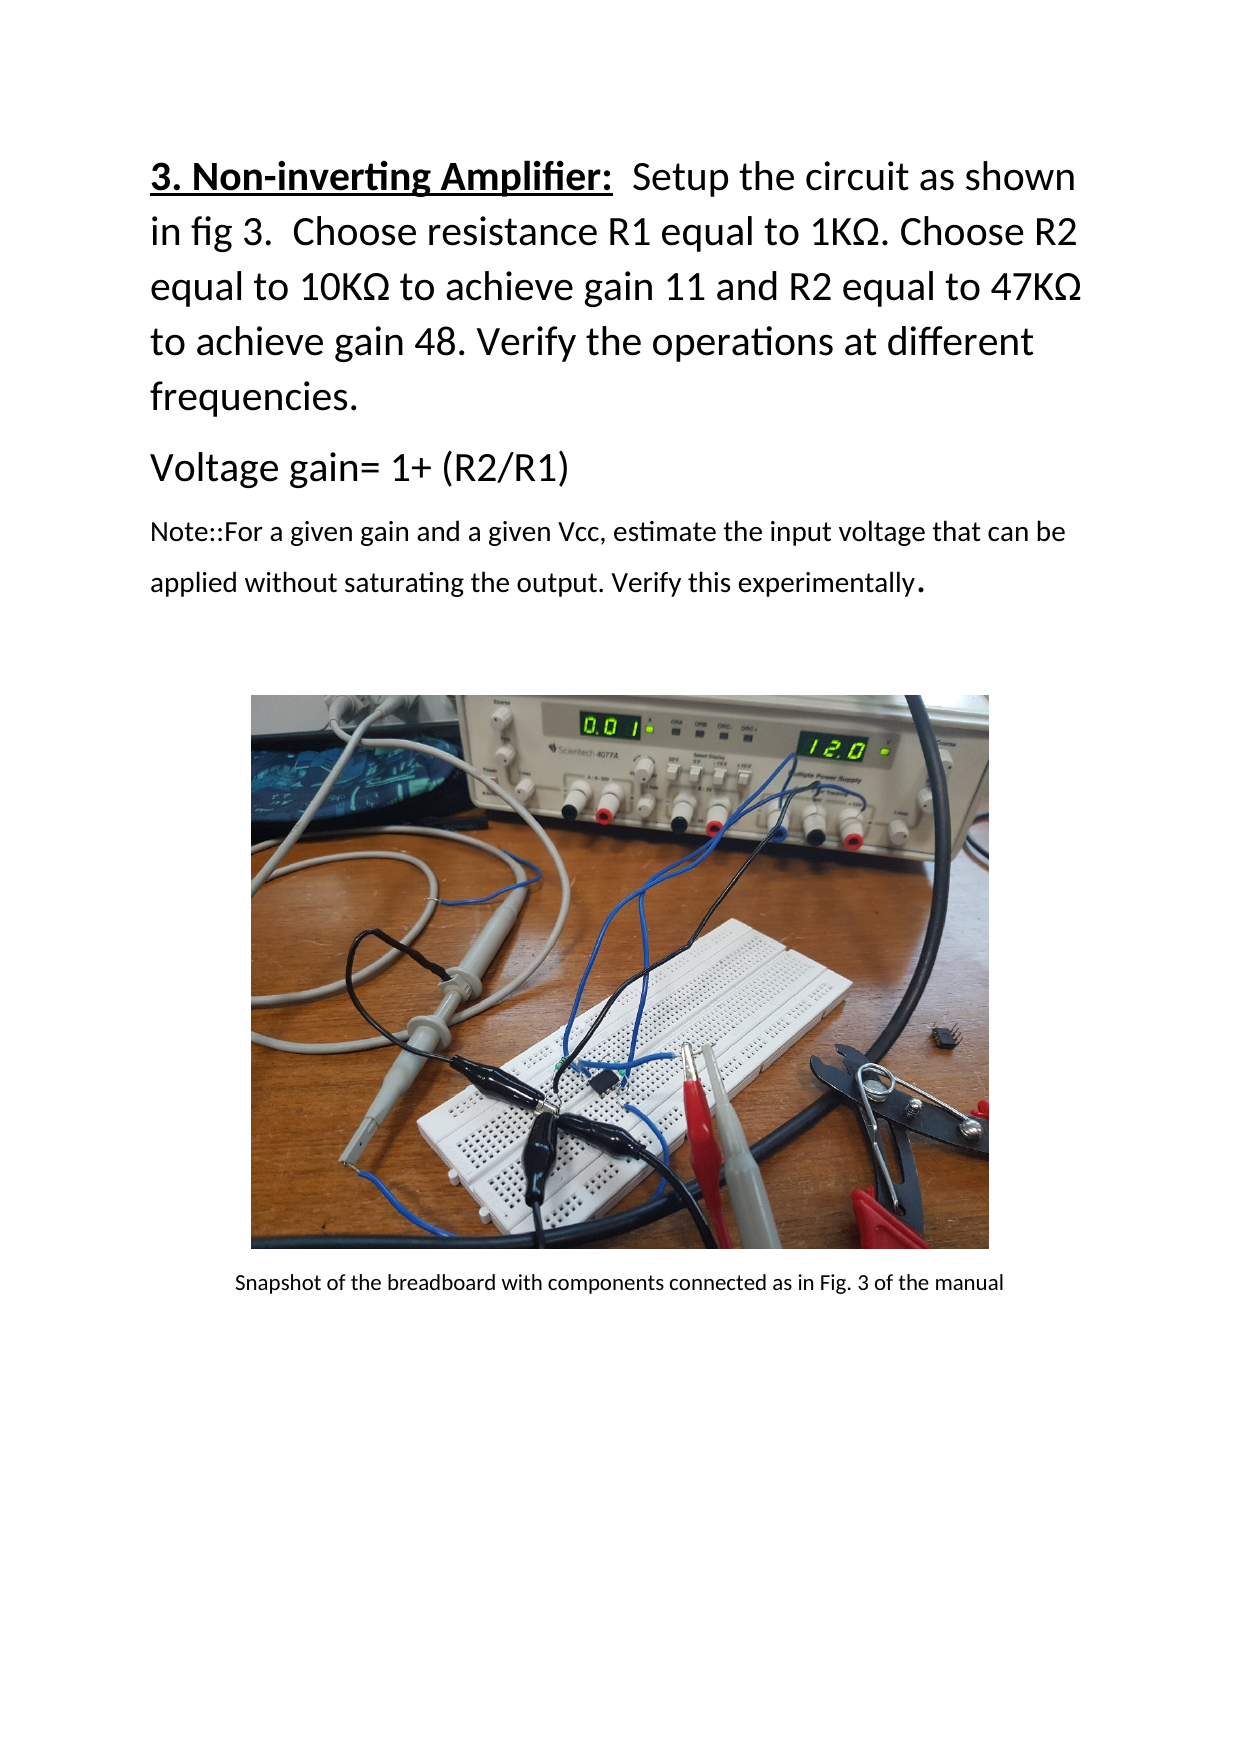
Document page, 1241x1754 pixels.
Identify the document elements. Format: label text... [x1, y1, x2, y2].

text Voltage gain= 1+ (R2/R1) [150, 441, 1090, 492]
text Note::For a given gain and a given Vcc, estimate the input voltage that can be applied without saturating the output. Verify this experimentally. [150, 513, 1090, 603]
picture [251, 695, 989, 1249]
text Snapshot of the breadboard with components connected as in Fig. 3 of the manual [150, 1268, 1090, 1296]
text 3. Non-inverting Amplifier: Setup the circuit as shown in fig 3. Choose resistance R1 equal to 1KΩ. Choose R2 equal to 10KΩ to achieve gain 11 and R2 equal to 47KΩ to achieve gain 48. Verify the operations at different frequencies. [150, 150, 1090, 420]
